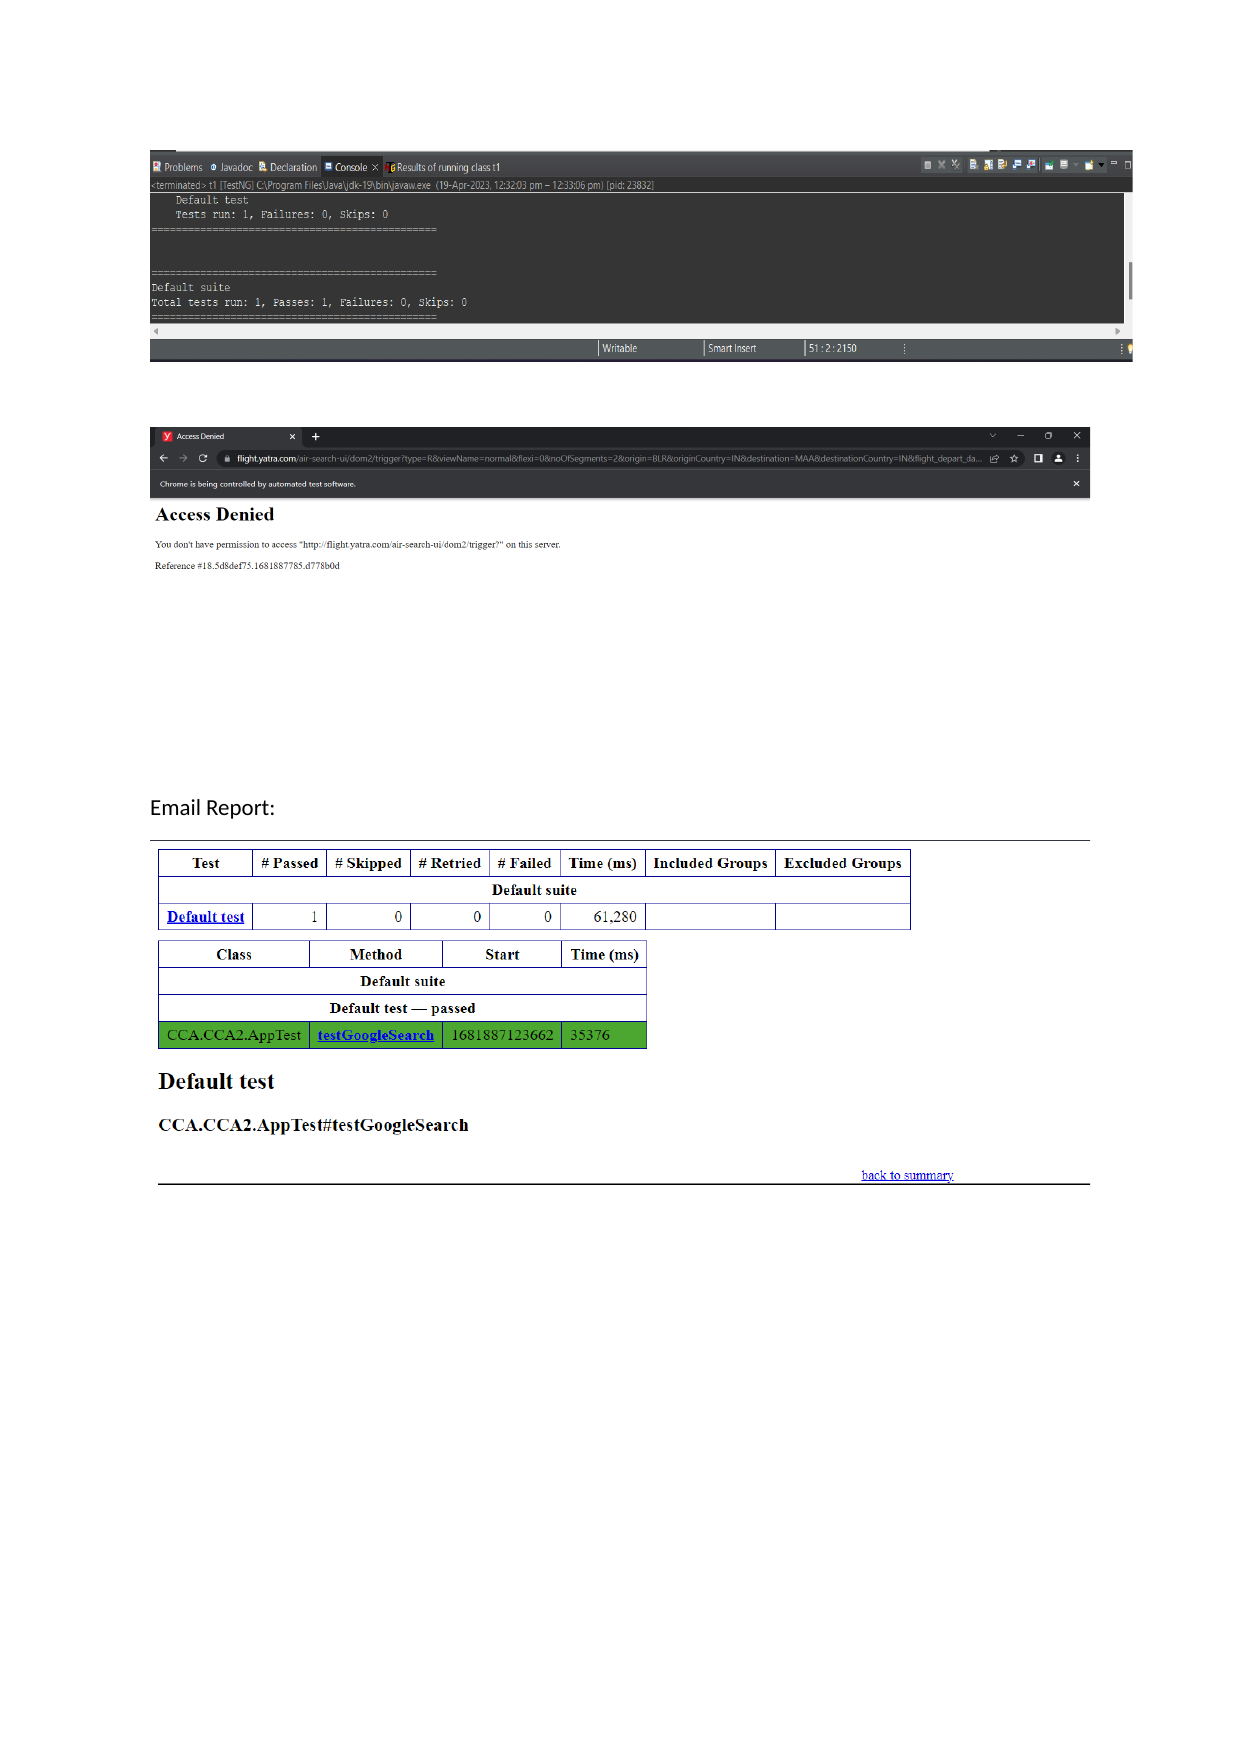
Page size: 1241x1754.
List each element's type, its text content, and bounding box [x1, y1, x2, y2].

picture [150, 840, 1091, 1232]
text Email Report: [150, 793, 1090, 822]
picture [150, 427, 1091, 775]
picture [150, 150, 1133, 362]
